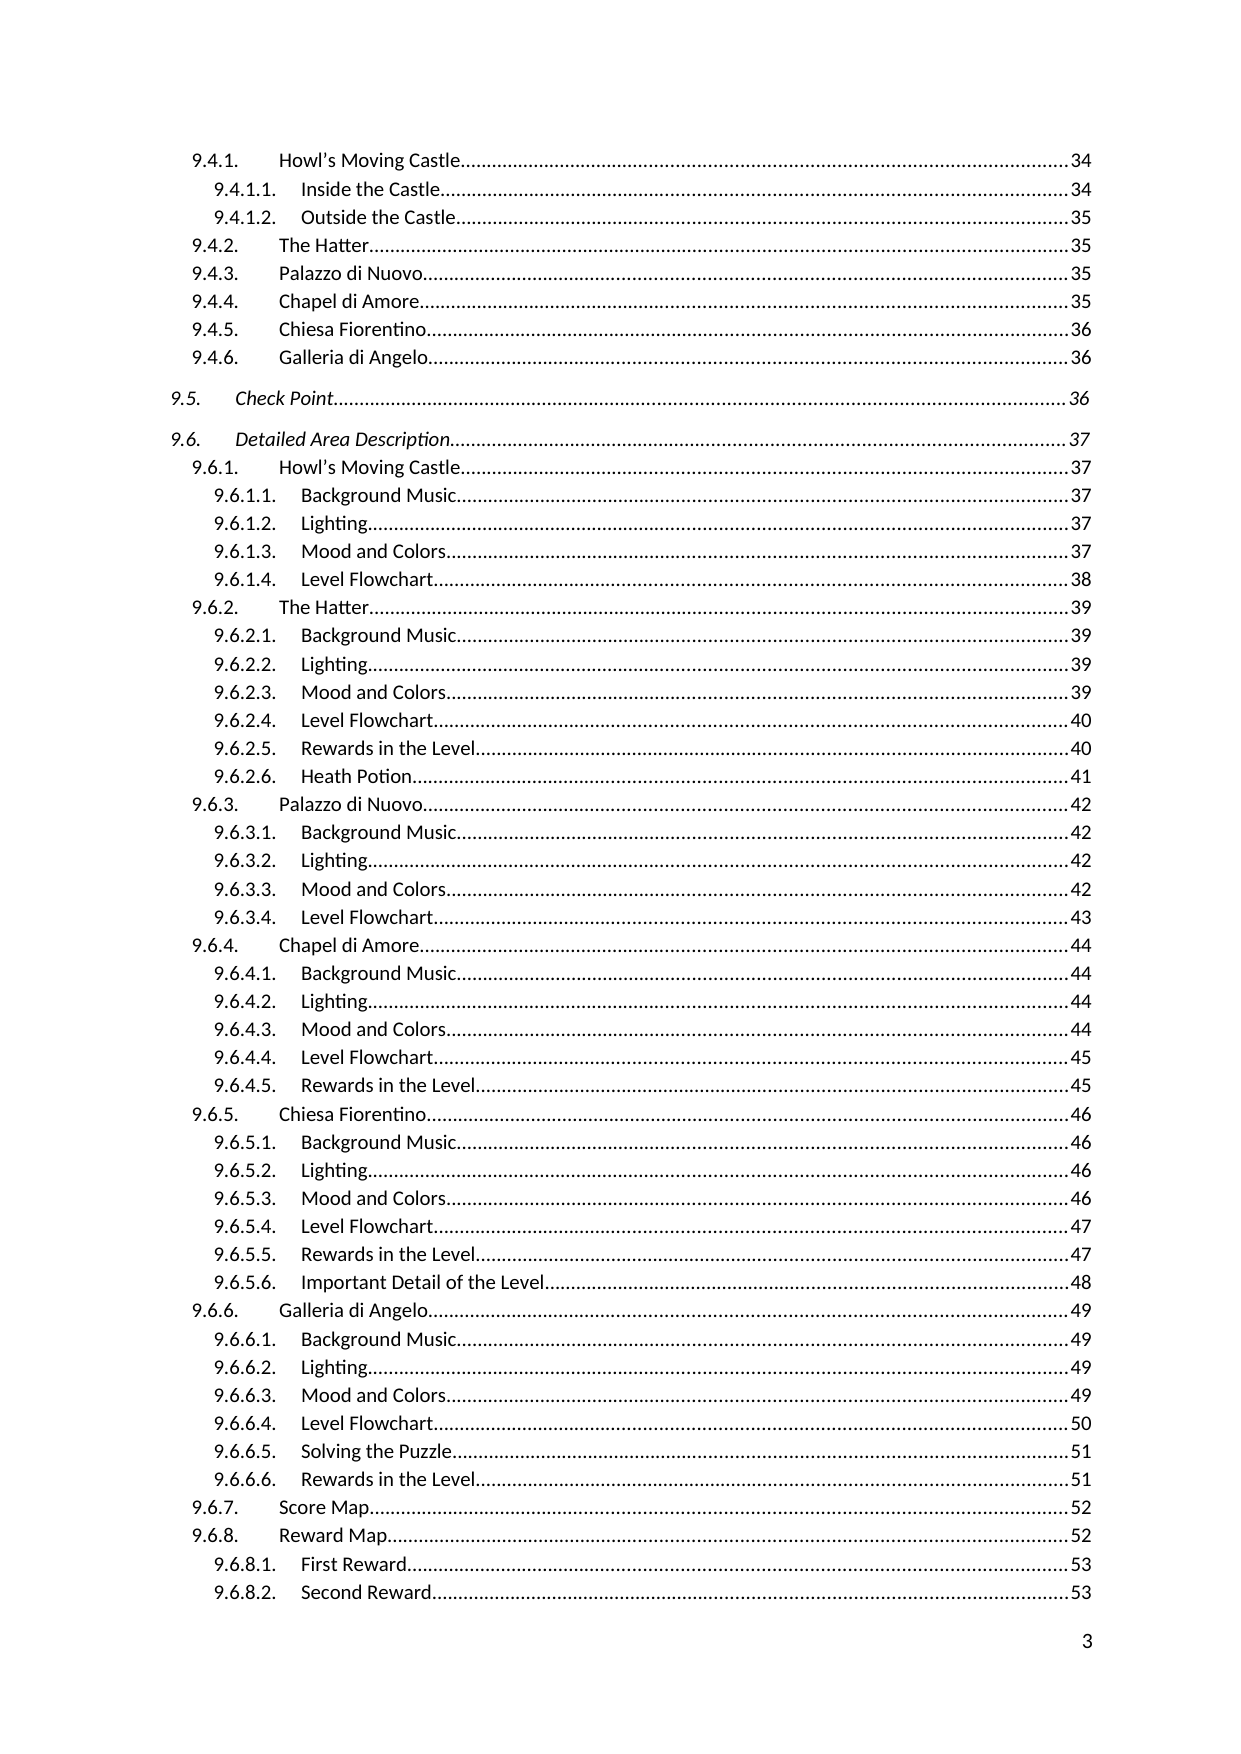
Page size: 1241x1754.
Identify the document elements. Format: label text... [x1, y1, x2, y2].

text 9.6.1.3. Mood and Colors 37 [213, 538, 1093, 564]
text 9.6.3.3. Mood and Colors 42 [213, 876, 1093, 901]
text 9.6.6.1. Background Music 49 [213, 1326, 1093, 1351]
text 9.4.1. Howl’s Moving Castle 34 [191, 148, 1093, 173]
text 9.6.2.4. Level Flowchart 40 [213, 707, 1093, 732]
text 9.6.2.2. Lighting 39 [213, 651, 1093, 676]
text 9.6.5.6. Important Detail of the Level 48 [213, 1269, 1093, 1295]
text 9.6.4. Chapel di Amore 44 [191, 932, 1093, 957]
text 9.4.5. Chiesa Fiorentino 36 [191, 316, 1093, 342]
text 9.6.4.1. Background Music 44 [213, 960, 1093, 986]
text 9.4.6. Galleria di Angelo 36 [191, 344, 1093, 370]
text 9.6.6. Galleria di Angelo 49 [191, 1298, 1093, 1323]
text 9.6.7. Score Map 52 [191, 1494, 1093, 1520]
text 9.6.6.3. Mood and Colors 49 [213, 1382, 1093, 1407]
text 9.6.2. The Hatter 39 [191, 594, 1093, 620]
text 9.6.4.2. Lighting 44 [213, 988, 1093, 1014]
text 9.6.3.4. Level Flowchart 43 [213, 904, 1093, 929]
text 9.6.2.6. Heath Potion 41 [213, 763, 1093, 789]
text 9.6.3. Palazzo di Nuovo 42 [191, 791, 1093, 817]
text 9.6.5.4. Level Flowchart 47 [213, 1213, 1093, 1239]
text 9.6.6.2. Lighting 49 [213, 1354, 1093, 1379]
text 9.5. Check Point 36 [169, 385, 1093, 411]
text 9.6.1. Howl’s Moving Castle 37 [191, 454, 1093, 479]
text 9.6.5.1. Background Music 46 [213, 1129, 1093, 1154]
text 9.6.1.2. Lighting 37 [213, 510, 1093, 536]
text 9.6.4.3. Mood and Colors 44 [213, 1016, 1093, 1042]
text 9.6.8.1. First Reward 53 [213, 1551, 1093, 1576]
text 9.6.1.1. Background Music 37 [213, 482, 1093, 507]
text 9.6.5.3. Mood and Colors 46 [213, 1185, 1093, 1211]
text 9.6.3.1. Background Music 42 [213, 819, 1093, 845]
text 9.6.2.3. Mood and Colors 39 [213, 679, 1093, 704]
text 9.6.8. Reward Map 52 [191, 1523, 1093, 1548]
text 9.6.2.1. Background Music 39 [213, 623, 1093, 648]
text 9.6.3.2. Lighting 42 [213, 848, 1093, 873]
text 9.4.1.1. Inside the Castle 34 [213, 176, 1093, 201]
text 9.6.5.2. Lighting 46 [213, 1157, 1093, 1182]
text 9.6.4.5. Rewards in the Level 45 [213, 1073, 1093, 1098]
text 9.4.1.2. Outside the Castle 35 [213, 204, 1093, 229]
text 9.4.3. Palazzo di Nuovo 35 [191, 260, 1093, 286]
text 9.6.6.4. Level Flowchart 50 [213, 1410, 1093, 1436]
text 9.6.5.5. Rewards in the Level 47 [213, 1241, 1093, 1267]
text 9.6.5. Chiesa Fiorentino 46 [191, 1101, 1093, 1126]
text 9.4.2. The Hatter 35 [191, 232, 1093, 257]
text 9.6.2.5. Rewards in the Level 40 [213, 735, 1093, 761]
text 9.4.4. Chapel di Amore 35 [191, 288, 1093, 314]
text 9.6.6.6. Rewards in the Level 51 [213, 1466, 1093, 1492]
text 9.6.4.4. Level Flowchart 45 [213, 1044, 1093, 1070]
text 9.6. Detailed Area Description 37 [169, 426, 1093, 451]
text 9.6.1.4. Level Flowchart 38 [213, 566, 1093, 592]
text 9.6.6.5. Solving the Puzzle 51 [213, 1438, 1093, 1464]
text 9.6.8.2. Second Reward 53 [213, 1579, 1093, 1604]
